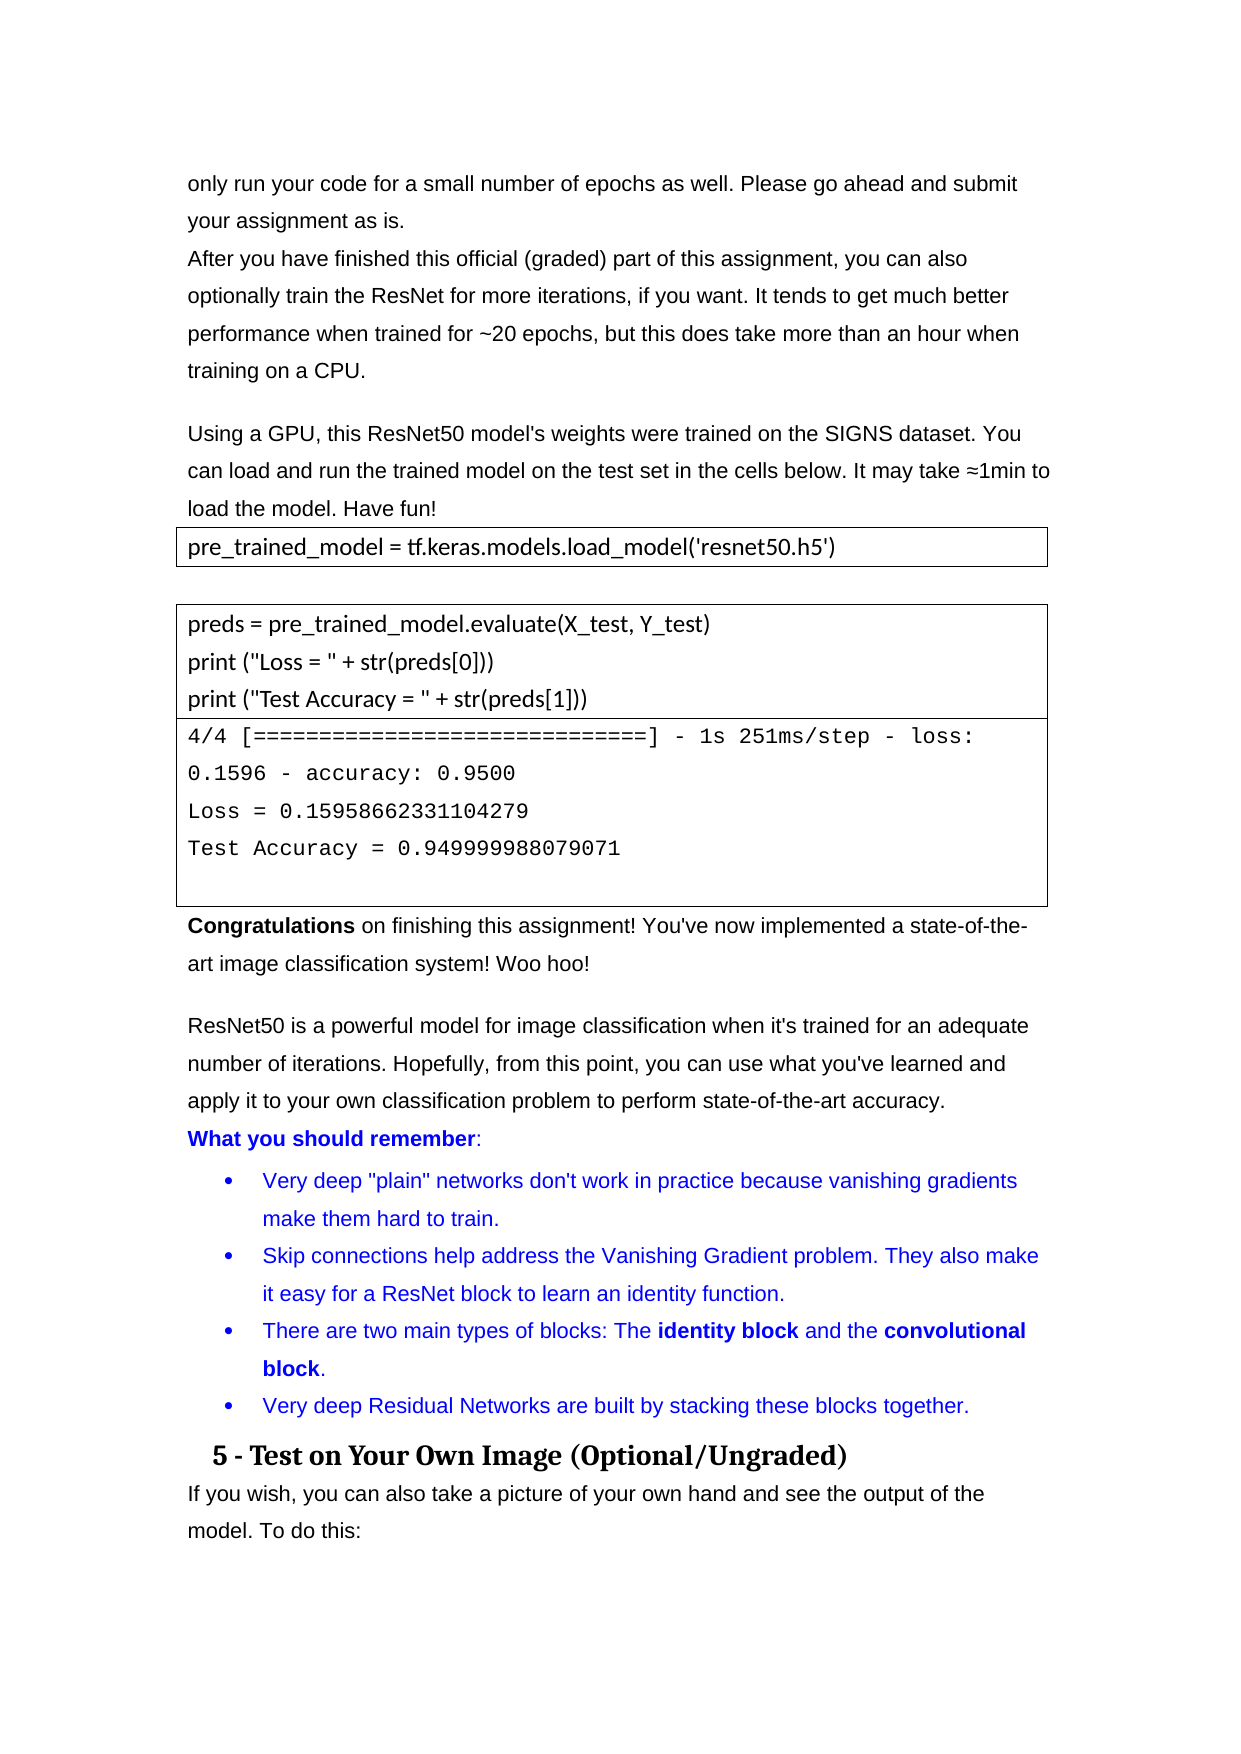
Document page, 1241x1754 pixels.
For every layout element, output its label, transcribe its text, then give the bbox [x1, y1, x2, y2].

text What you should remember: [187, 1120, 1053, 1157]
table_cell 4/4 [==============================] - 1s 251ms/step - loss: 0.1596 - accuracy: 0.9500 Loss = 0.15958662331104279 Test Accuracy = 0.949999988079071 [177, 719, 1047, 906]
text After you have finished this official (graded) part of this assignment, you can also optionally train the ResNet for more iterations, if you want. It tends to get much better performance when trained for ~20 epochs, but this does take more than an hour when training on a CPU. [187, 239, 1053, 389]
list Skip connections help address the Vanishing Gradient problem. They also make it easy for a ResNet block to learn an identity function. [225, 1237, 1053, 1312]
text Congratulations on finishing this assignment! You've now implemented a state-of-the-art image classification system! Woo hoo! [187, 907, 1053, 982]
table_header preds = pre_trained_model.evaluate(X_test, Y_test) print ("Loss = " + str(preds[0])) print ("Test Accuracy = " + str(preds[1])) [177, 605, 1047, 718]
table_header pre_trained_model = tf.keras.models.load_model('resnet50.h5') [177, 528, 1047, 566]
text Using a GPU, this ResNet50 model's weights were trained on the SIGNS dataset. You can load and run the trained model on the test set in the cells below. It may take ≈1min to load the model. Have fun! [187, 414, 1053, 527]
list There are two main types of blocks: The identity block and the convolutional block. [225, 1312, 1053, 1387]
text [187, 164, 1053, 239]
list Very deep "plain" networks don't work in practice because vanishing gradients make them hard to train. [225, 1162, 1053, 1237]
text If you wish, you can also take a picture of your own hand and see the output of the model. To do this: [187, 1475, 1053, 1550]
subtitle 5 - Test on Your Own Image (Optional/Ungraded) [212, 1437, 1053, 1475]
list Very deep Residual Networks are built by stacking these blocks together. [225, 1387, 1053, 1425]
text ResNet50 is a powerful model for image classification when it's trained for an adequate number of iterations. Hopefully, from this point, you can use what you've learned and apply it to your own classification problem to perform state-of-the-art accuracy. [187, 1007, 1053, 1120]
